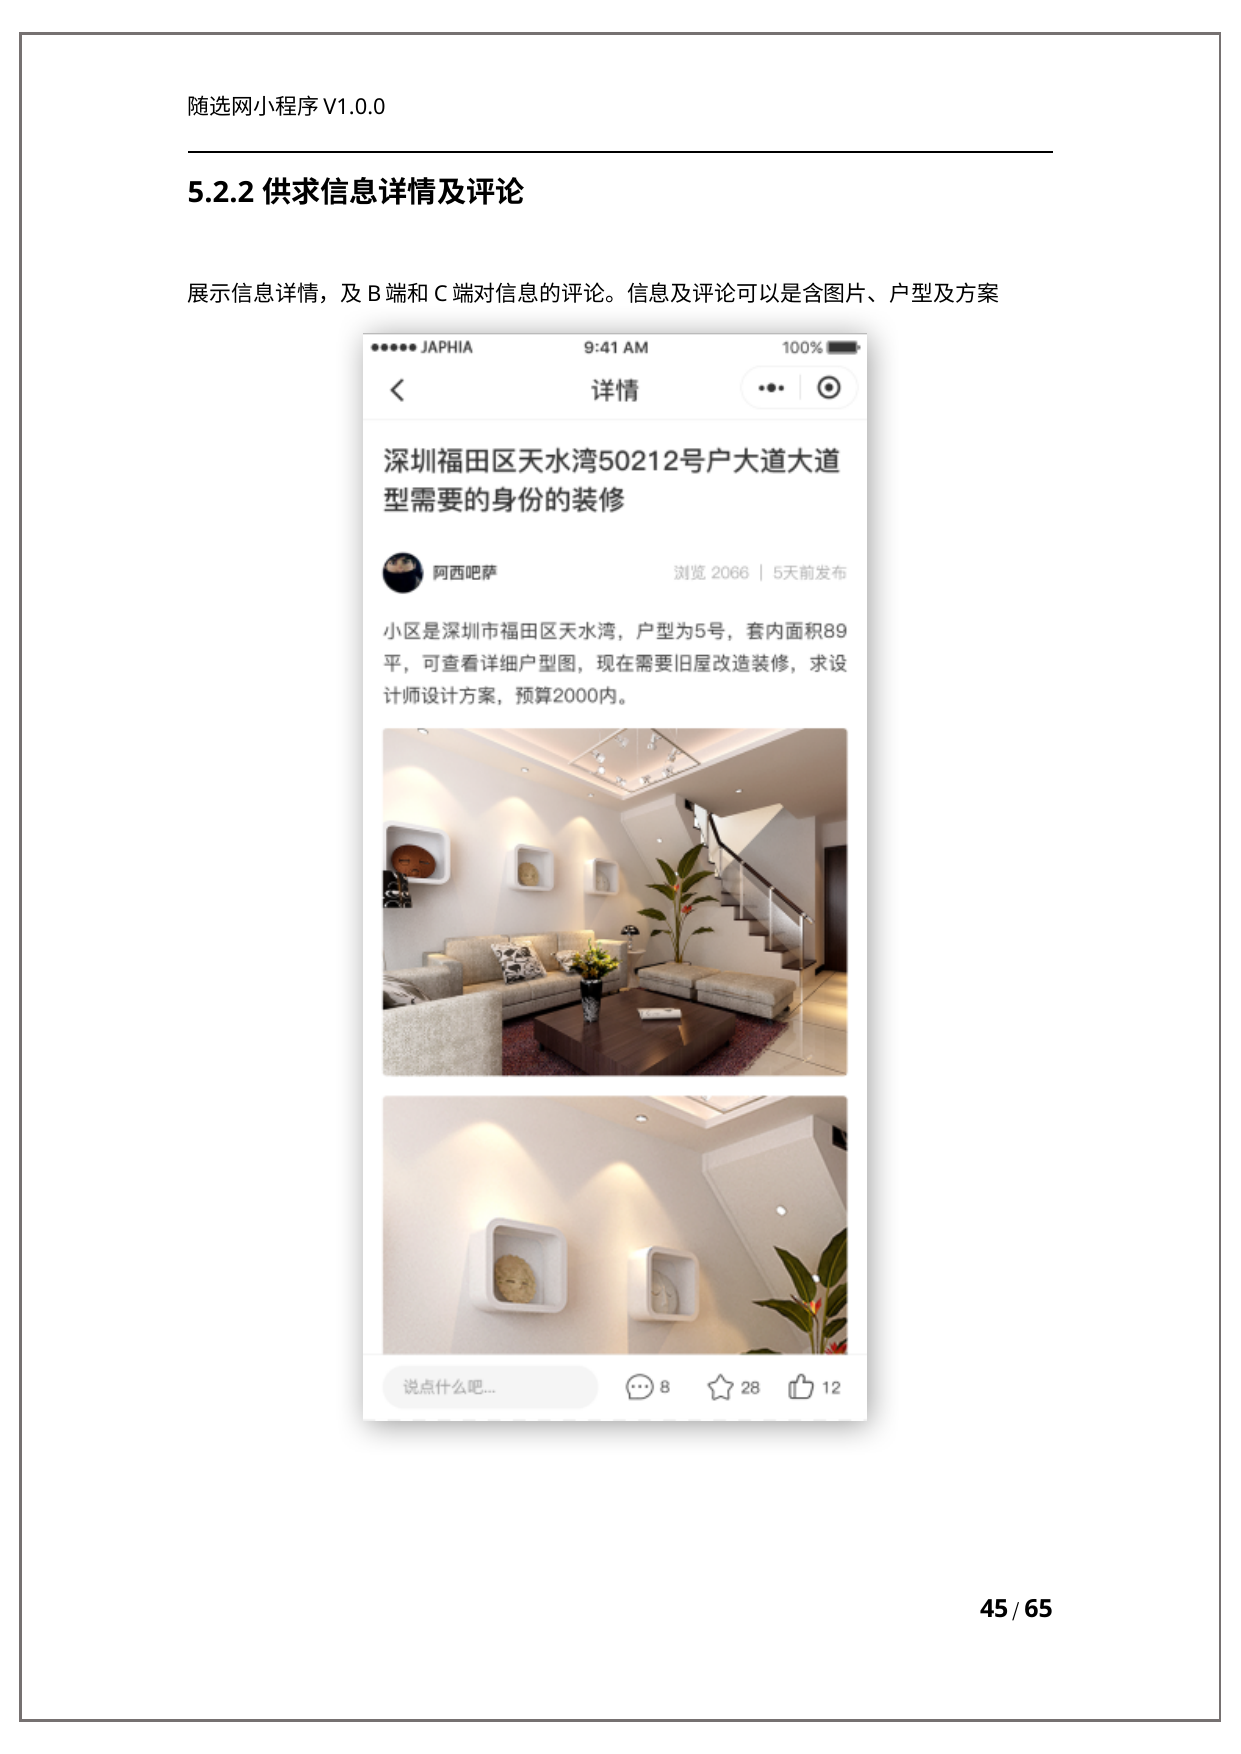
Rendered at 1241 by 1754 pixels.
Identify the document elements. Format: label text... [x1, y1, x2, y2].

text 展示信息详情，及B端和C端对信息的评论。信息及评论可以是含图片、户型及方案 [187, 276, 1053, 308]
picture [363, 333, 867, 1421]
subtitle 5.2.2 供求信息详情及评论 [187, 157, 1053, 222]
